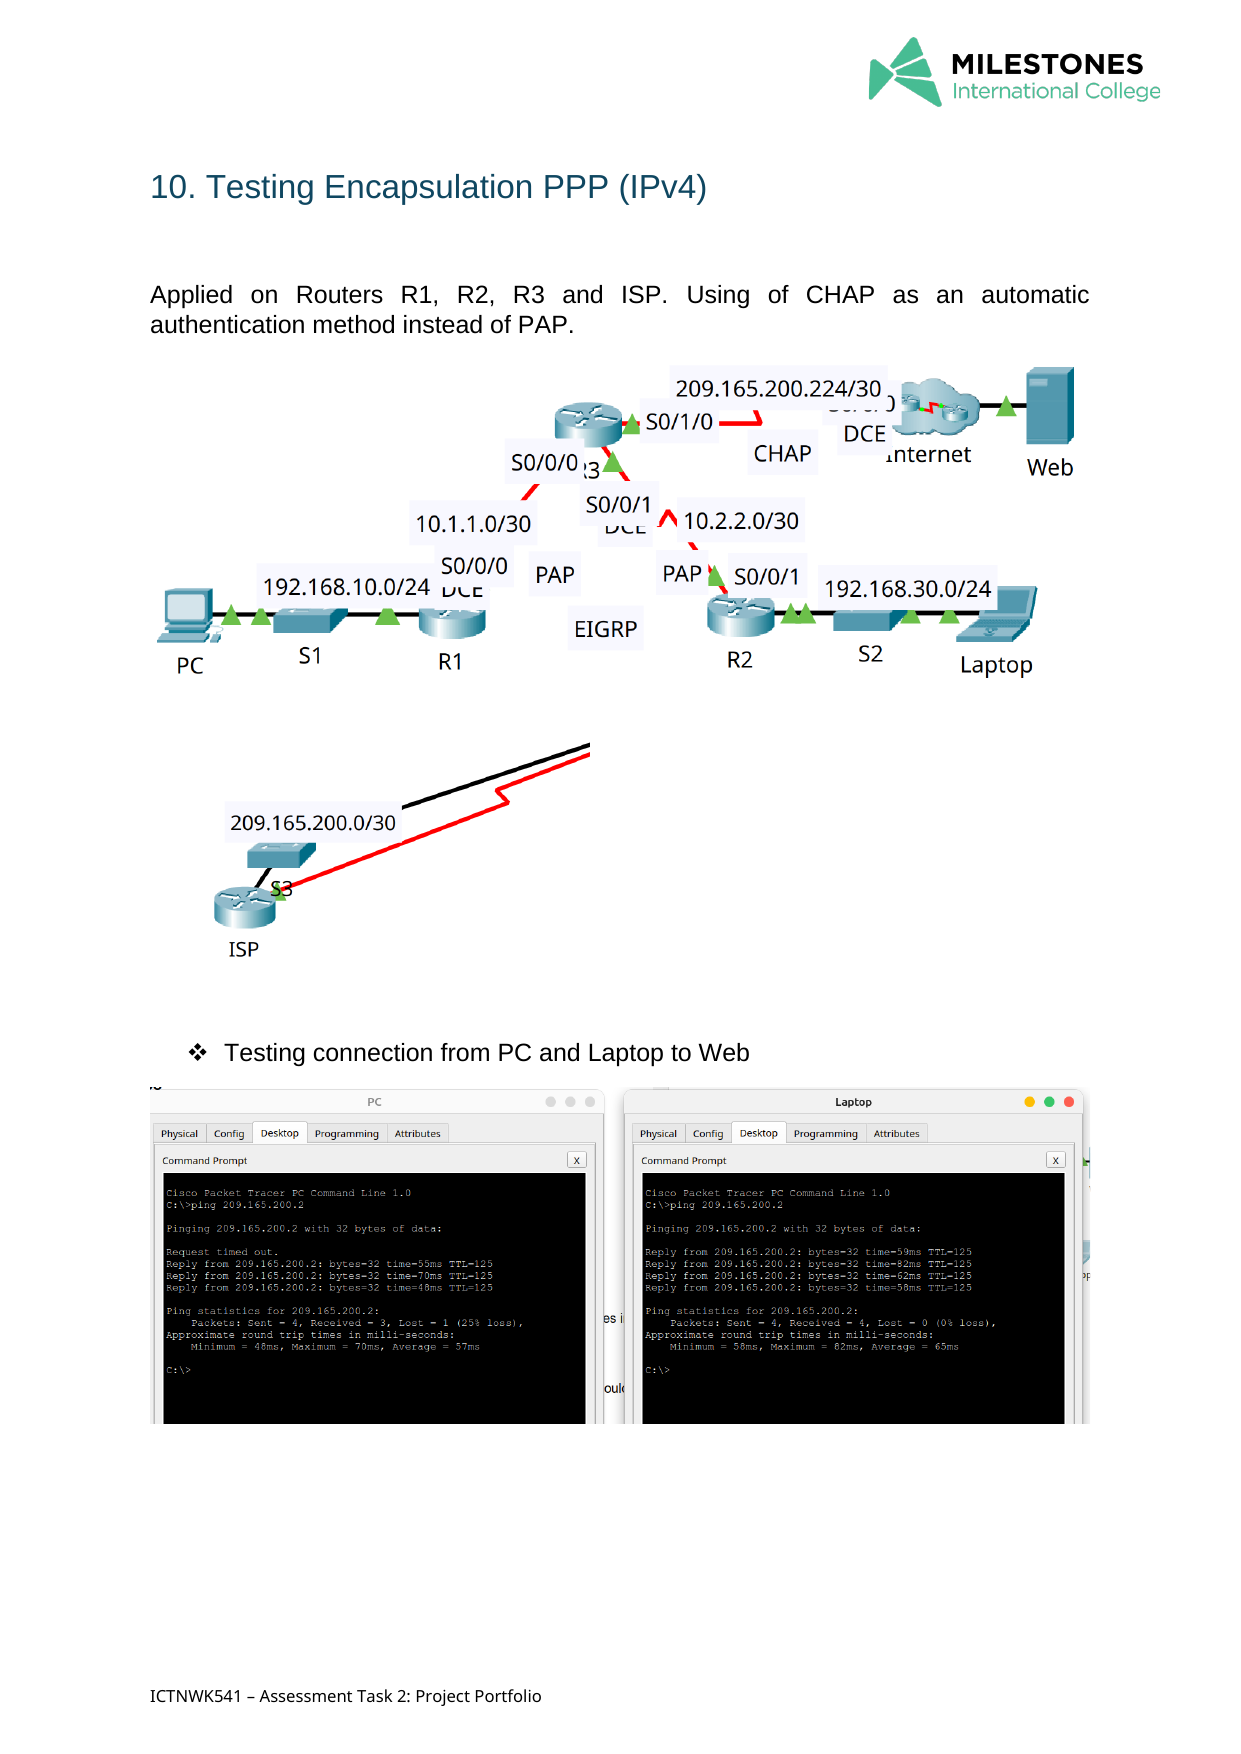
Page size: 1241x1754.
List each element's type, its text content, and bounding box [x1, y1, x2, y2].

picture [164, 740, 590, 963]
picture [150, 1087, 1091, 1424]
picture [868, 37, 1161, 107]
picture [150, 350, 1091, 713]
text Applied on Routers R1, R2, R3 and ISP. Using of CHAP as an automatic authentication method instead of PAP. [150, 280, 1090, 339]
list Testing connection from PC and Laptop to Web [186, 1037, 1090, 1066]
subtitle 10. Testing Encapsulation PPP (IPv4) [150, 167, 1090, 205]
